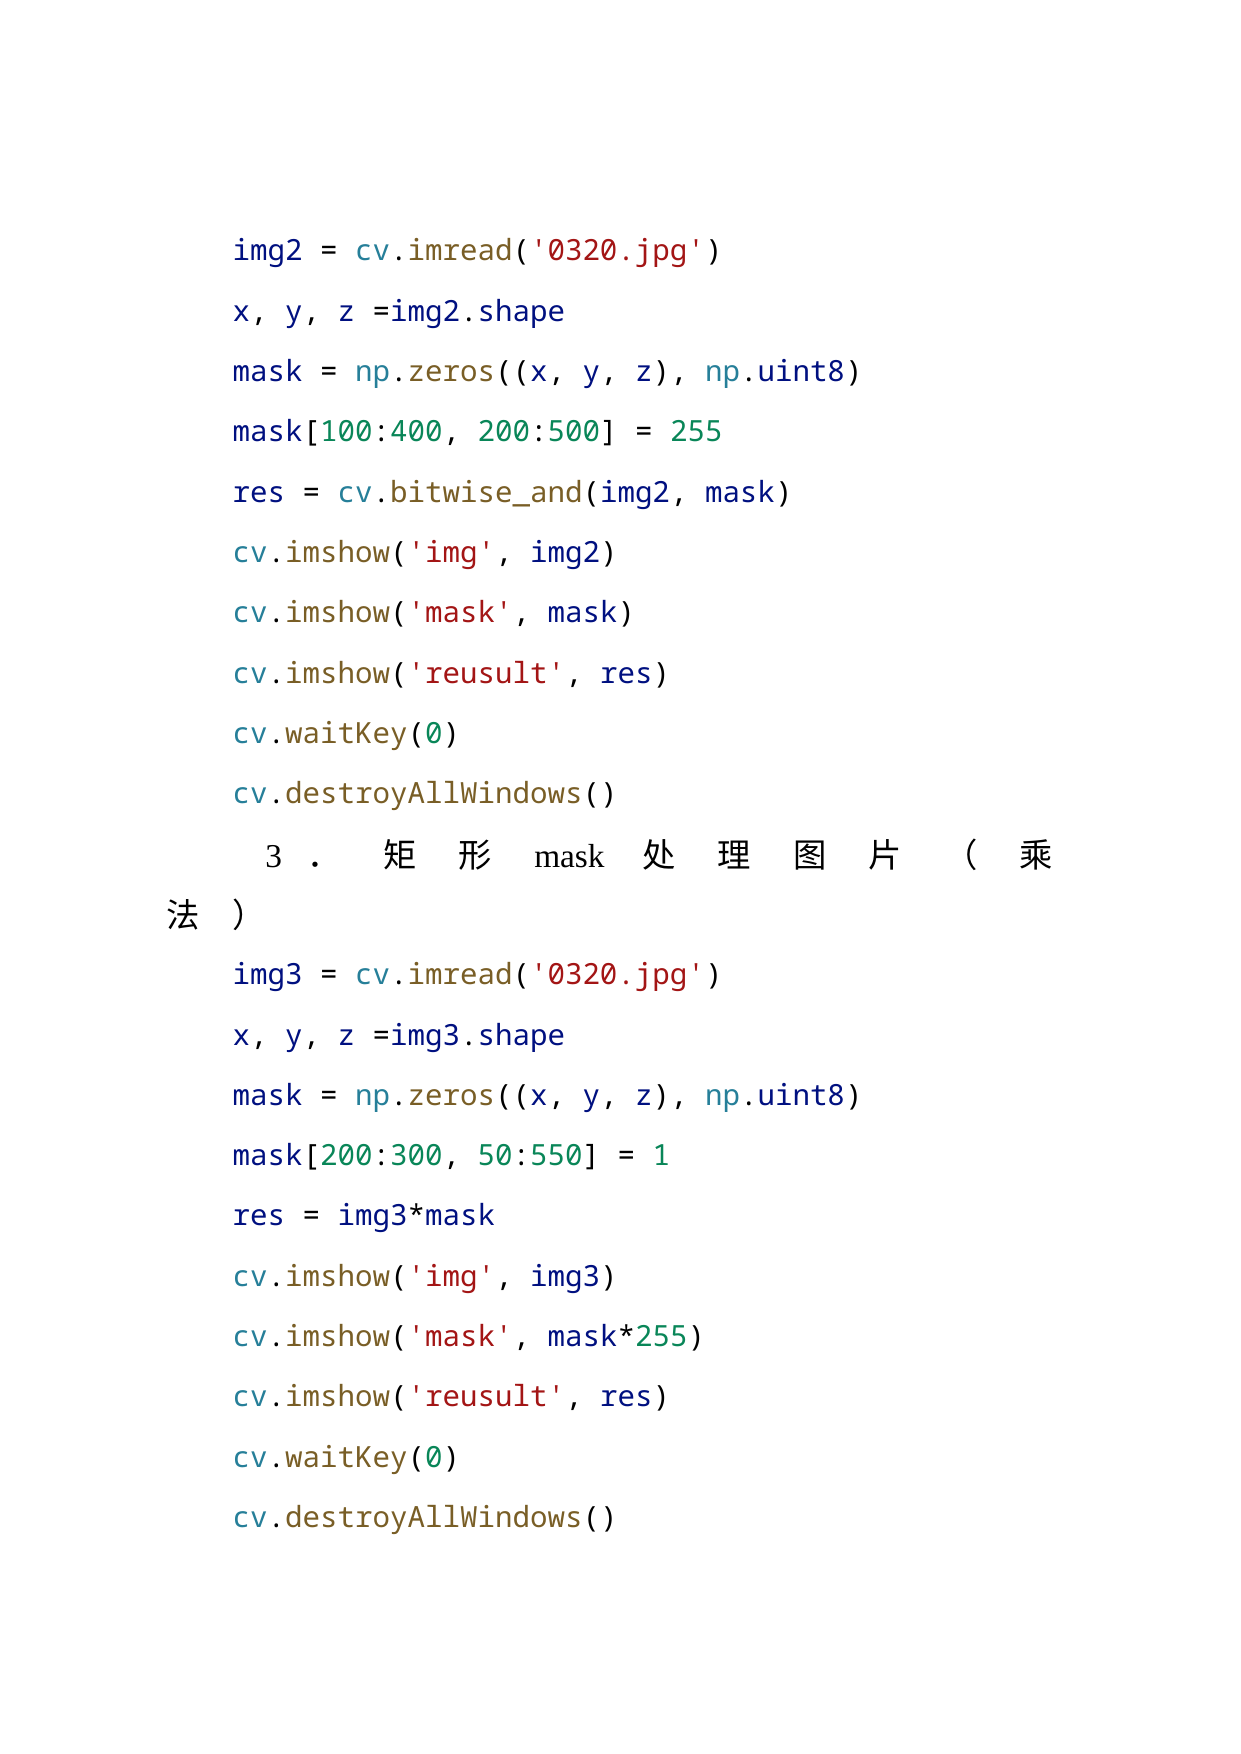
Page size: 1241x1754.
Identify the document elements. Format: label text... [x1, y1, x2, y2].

text cv.waitKey(0) [167, 702, 1085, 762]
text mask = np.zeros((x, y, z), np.uint8) [167, 340, 1085, 400]
text cv.imshow('mask', mask) [167, 581, 1085, 642]
text img3 = cv.imread('0320.jpg') [167, 943, 1085, 1003]
text img2 = cv.imread('0320.jpg') [167, 219, 1085, 280]
text cv.destroyAllWindows() [167, 1486, 1085, 1546]
text mask[100:400, 200:500] = 255 [167, 400, 1085, 461]
text mask[200:300, 50:550] = 1 [167, 1124, 1085, 1184]
text x, y, z =img3.shape [167, 1003, 1085, 1064]
text cv.imshow('img', img2) [167, 521, 1085, 581]
text mask = np.zeros((x, y, z), np.uint8) [167, 1064, 1085, 1124]
text cv.imshow('img', img3) [167, 1245, 1085, 1305]
text cv.destroyAllWindows() [167, 762, 1085, 822]
text res = img3*mask [167, 1184, 1085, 1245]
text cv.waitKey(0) [167, 1426, 1085, 1486]
text cv.imshow('reusult', res) [167, 1365, 1085, 1426]
text x, y, z =img2.shape [167, 280, 1085, 340]
text 3．矩形mask处理图片（乘法） [167, 822, 1085, 943]
text res = cv.bitwise_and(img2, mask) [167, 461, 1085, 521]
text cv.imshow('reusult', res) [167, 642, 1085, 702]
text cv.imshow('mask', mask*255) [167, 1305, 1085, 1365]
